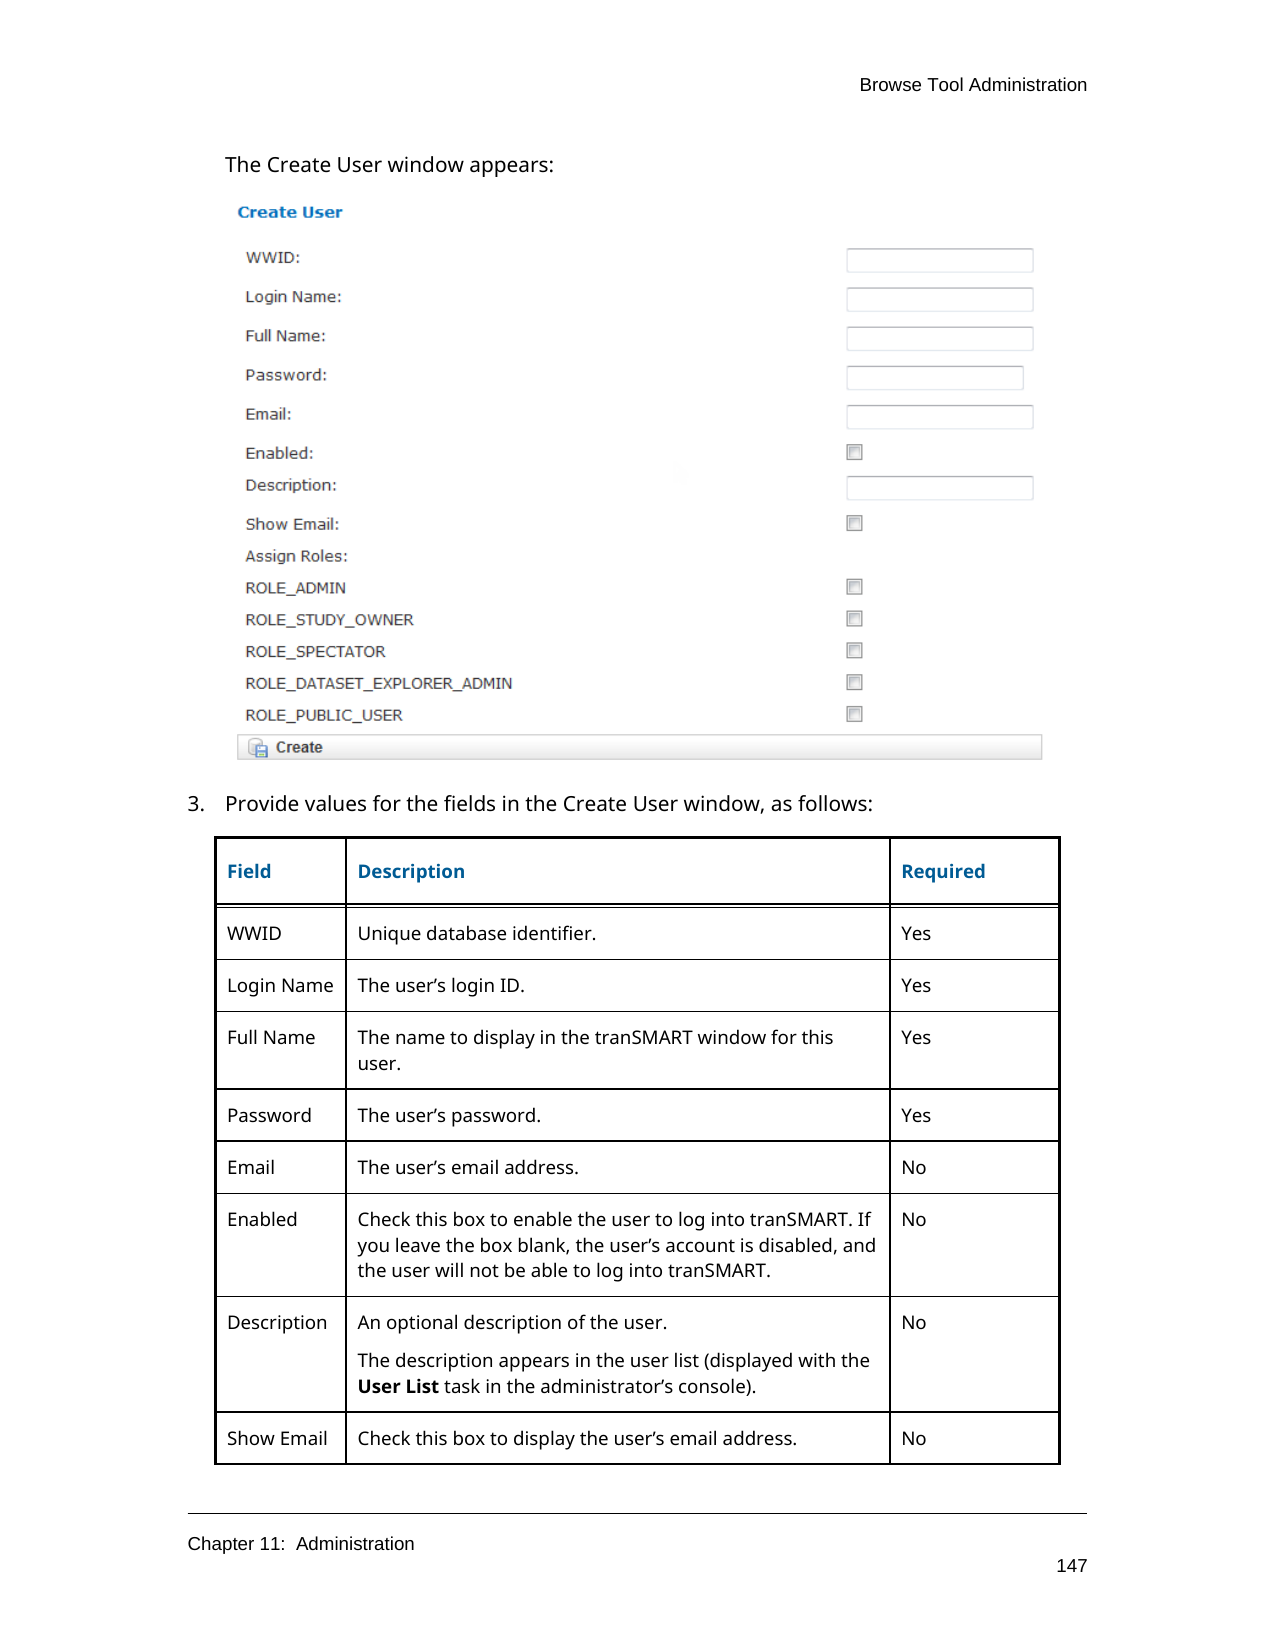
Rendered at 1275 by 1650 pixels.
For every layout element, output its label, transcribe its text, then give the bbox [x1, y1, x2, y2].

table_cell Yes [891, 908, 1058, 958]
table_cell No [891, 1142, 1058, 1192]
table_cell Yes [891, 1090, 1058, 1140]
table_cell No [891, 1194, 1058, 1296]
table_header Description [347, 839, 889, 903]
table_cell No [891, 1297, 1058, 1411]
table_cell Check this box to enable the user to log into tranSMART. If you leave the box blank, the user’s account is disabled, and the user will not be able to log into tranSMART. [347, 1194, 889, 1296]
table_cell Enabled [217, 1194, 345, 1296]
list Provide values for the fields in the Create User window, as follows: [187, 789, 1087, 817]
table_cell Description [217, 1297, 345, 1411]
table_cell Login Name [217, 960, 345, 1011]
table_header Required [891, 839, 1058, 903]
table_cell Full Name [217, 1012, 345, 1088]
picture [225, 197, 1062, 771]
table_cell Password [217, 1090, 345, 1140]
table_cell The user’s password. [347, 1090, 889, 1140]
table_cell No [891, 1413, 1058, 1463]
table_cell The user’s login ID. [347, 960, 889, 1011]
table_cell WWID [217, 908, 345, 958]
table_header Field [217, 839, 345, 903]
table_cell Yes [891, 960, 1058, 1011]
table_cell The user’s email address. [347, 1142, 889, 1192]
table_cell Show Email [217, 1413, 345, 1463]
table_cell Yes [891, 1012, 1058, 1088]
table_cell Unique database identifier. [347, 908, 889, 958]
text The Create User window appears: [225, 150, 1087, 178]
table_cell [347, 1413, 889, 1463]
table_cell An optional description of the user. The description appears in the user list (displayed with the User List task in the administrator’s console). [347, 1297, 889, 1411]
table_cell Email [217, 1142, 345, 1192]
table_cell The name to display in the tranSMART window for this user. [347, 1012, 889, 1088]
